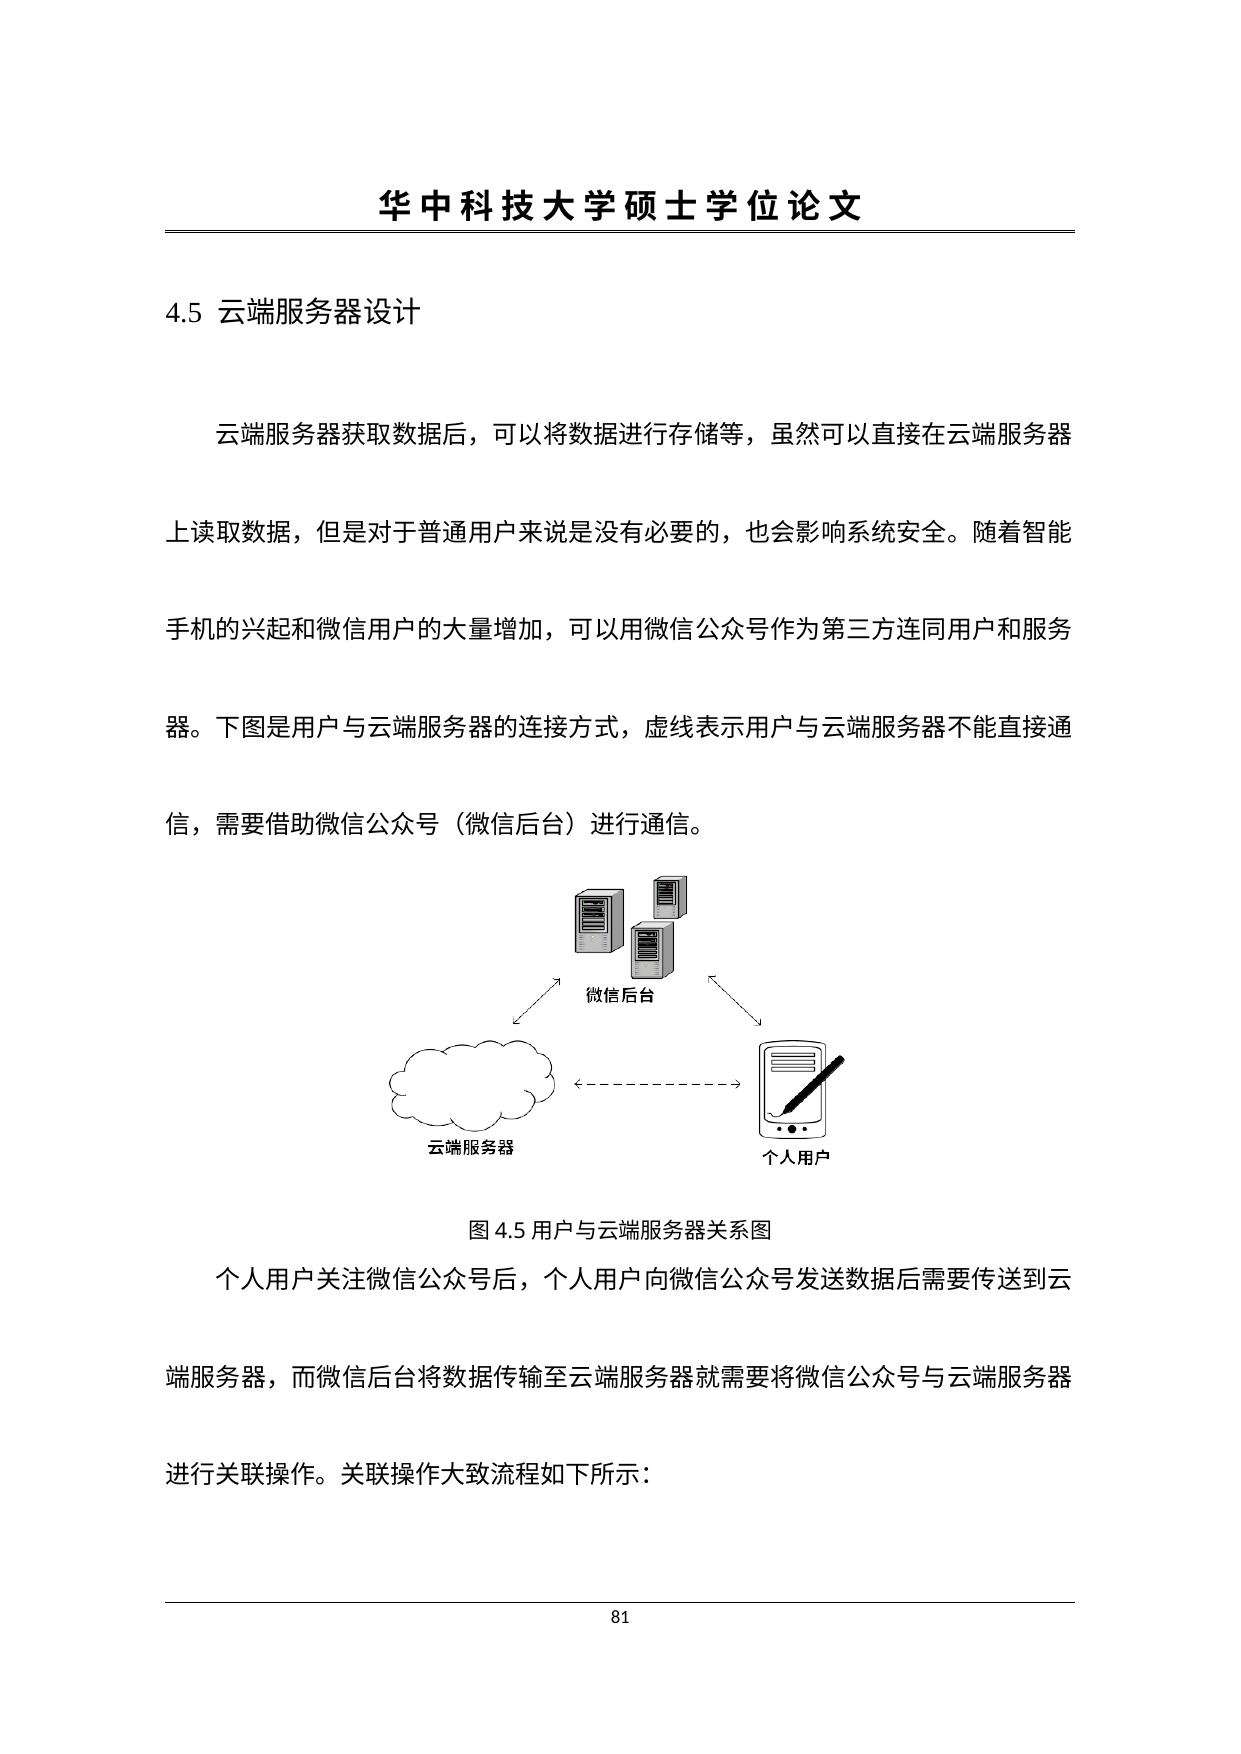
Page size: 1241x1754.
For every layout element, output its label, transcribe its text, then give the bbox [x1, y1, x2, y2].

text 个人用户关注微信公众号后，个人用户向微信公众号发送数据后需要传送到云端服务器，而微信后台将数据传输至云端服务器就需要将微信公众号与云端服务器进行关联操作。关联操作大致流程如下所示： [165, 1245, 1075, 1505]
text 图4.5 用户与云端服务器关系图 [165, 1213, 1075, 1245]
text 云端服务器获取数据后，可以将数据进行存储等，虽然可以直接在云端服务器上读取数据，但是对于普通用户来说是没有必要的，也会影响系统安全。随着智能手机的兴起和微信用户的大量增加，可以用微信公众号作为第三方连同用户和服务器。下图是用户与云端服务器的连接方式，虚线表示用户与云端服务器不能直接通信，需要借助微信公众号（微信后台）进行通信。 [165, 400, 1075, 855]
list 云端服务器设计 [165, 277, 1075, 342]
